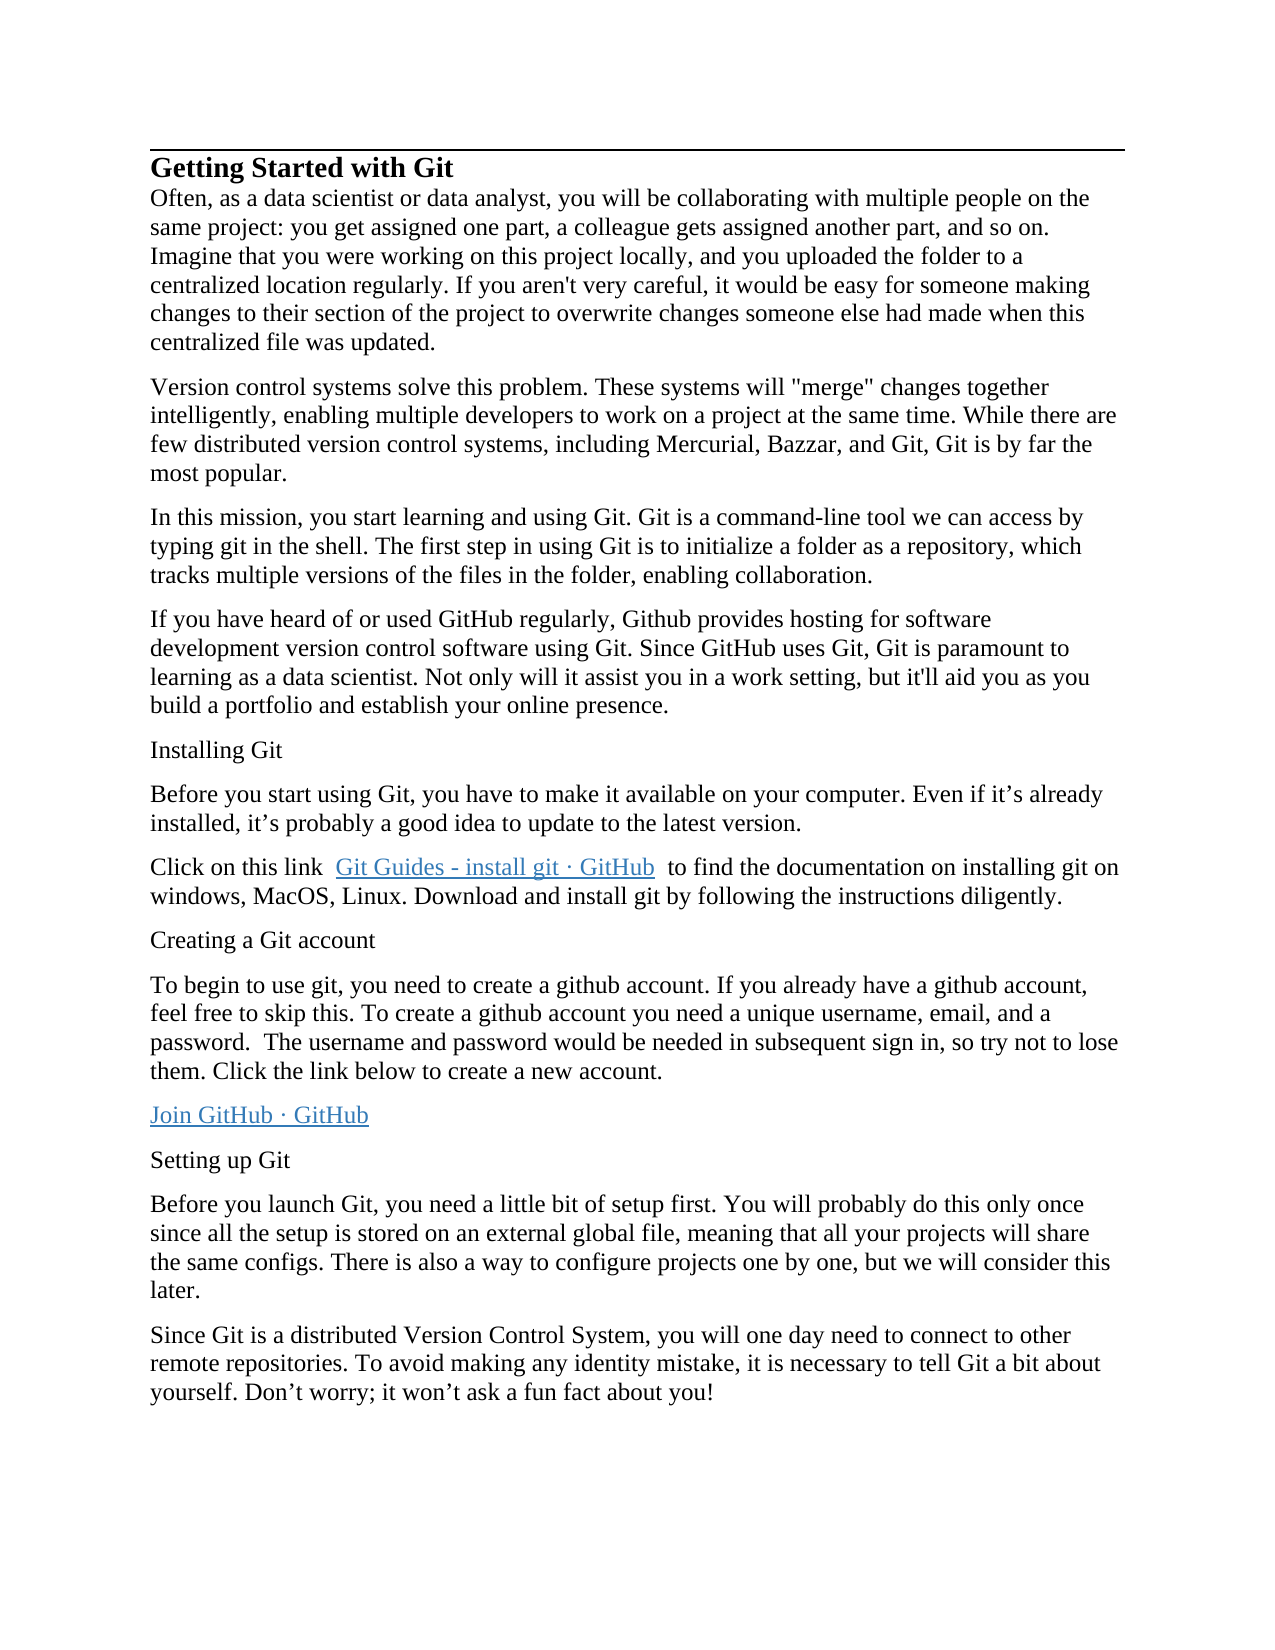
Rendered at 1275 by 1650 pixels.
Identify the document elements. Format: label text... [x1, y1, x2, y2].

text Before you start using Git, you have to make it available on your computer. Even if it’s already installed, it’s probably a good idea to update to the latest version. [150, 779, 1125, 837]
text Getting Started with Git [150, 151, 1125, 183]
text To begin to use git, you need to create a github account. If you already have a github account, feel free to skip this. To create a github account you need a unique username, email, and a password. The username and password would be needed in subsequent sign in, so try not to lose them. Click the link below to create a new account. [150, 970, 1125, 1085]
text Join GitHub · GitHub [150, 1100, 1125, 1129]
text Setting up Git [150, 1145, 1125, 1173]
text Installing Git [150, 735, 1125, 763]
text Often, as a data scientist or data analyst, you will be collaborating with multiple people on the same project: you get assigned one part, a colleague gets assigned another part, and so on. Imagine that you were working on this project locally, and you uploaded the folder to a centralized location regularly. If you aren't very careful, it would be easy for someone making changes to their section of the project to overwrite changes someone else had made when this centralized file was updated. [150, 183, 1125, 356]
text If you have heard of or used GitHub regularly, Github provides hosting for software development version control software using Git. Since GitHub uses Git, Git is paramount to learning as a data scientist. Not only will it assist you in a work setting, but it'll aid you as you build a portfolio and establish your online presence. [150, 604, 1125, 719]
text Creating a Git account [150, 925, 1125, 954]
text Version control systems solve this problem. These systems will "merge" changes together intelligently, enabling multiple developers to work on a project at the same time. While there are few distributed version control systems, including Mercurial, Bazzar, and Git, Git is by far the most popular. [150, 372, 1125, 487]
text Since Git is a distributed Version Control System, you will one day need to connect to other remote repositories. To avoid making any identity mistake, it is necessary to tell Git a bit about yourself. Don’t worry; it won’t ask a fun fact about you! [150, 1320, 1125, 1406]
text In this mission, you start learning and using Git. Git is a command-line tool we can access by typing git in the shell. The first step in using Git is to initialize a folder as a repository, which tracks multiple versions of the files in the folder, enabling collaboration. [150, 502, 1125, 588]
text Click on this link Git Guides - install git · GitHub to find the documentation on installing git on windows, MacOS, Linux. Download and install git by following the instructions diligently. [150, 852, 1125, 910]
text Before you launch Git, you need a little bit of setup first. You will probably do this only once since all the setup is stored on an external global file, meaning that all your projects will share the same configs. There is also a way to configure projects one by one, but we will consider this later. [150, 1189, 1125, 1304]
